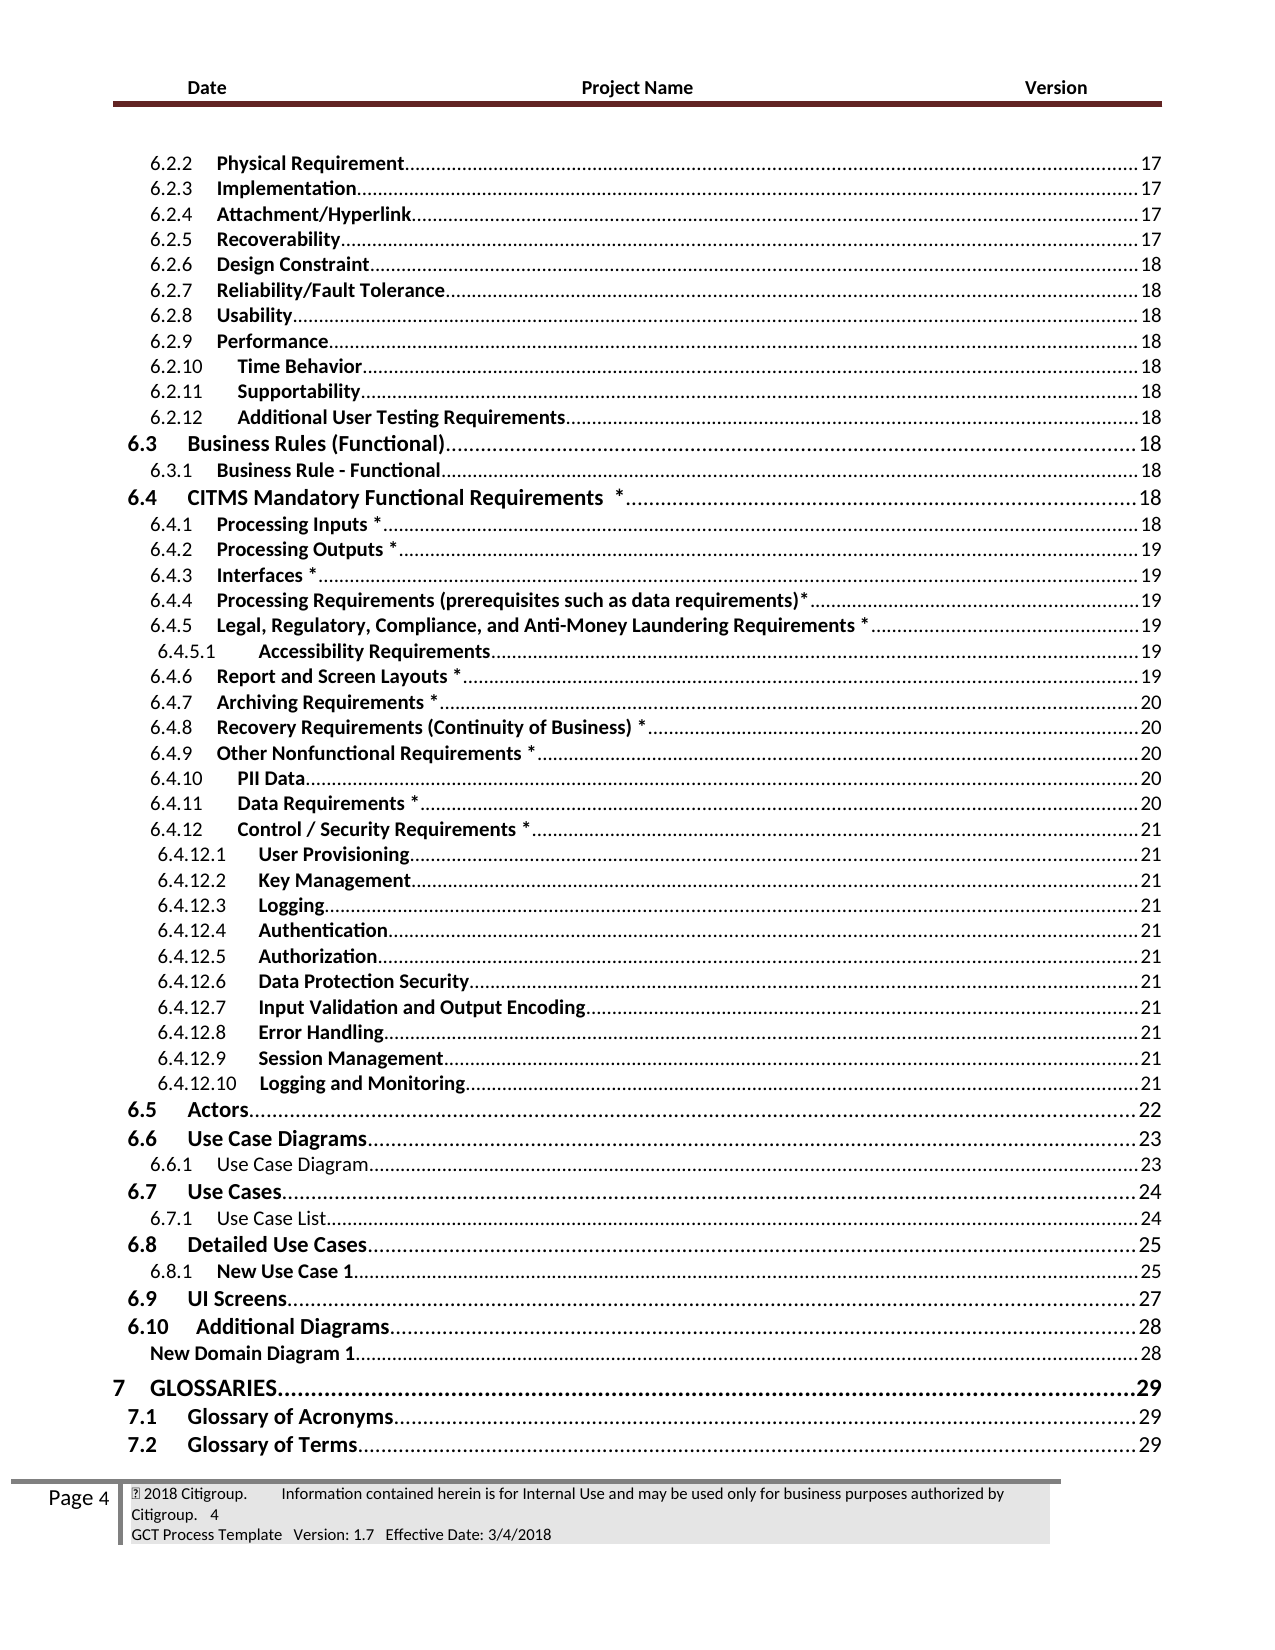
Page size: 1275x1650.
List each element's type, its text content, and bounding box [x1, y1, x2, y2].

text 6.7 Use Cases 24 [127, 1177, 1162, 1205]
text 6.2.6 Design Constraint 18 [150, 252, 1162, 277]
text 6.7.1 Use Case List 24 [150, 1205, 1162, 1231]
text 7.1 Glossary of Acronyms 29 [127, 1402, 1162, 1430]
text 6.4.10 PII Data 20 [150, 765, 1162, 791]
text 6.4.1 Processing Inputs * 18 [150, 511, 1162, 536]
text New Domain Diagram 1 28 [150, 1340, 1162, 1365]
text 6.3 Business Rules (Functional) 18 [127, 429, 1162, 458]
text 6.2.5 Recoverability 17 [150, 226, 1162, 252]
text 6.4.12.4 Authentication 21 [157, 918, 1162, 943]
text 6.4.12.2 Key Management 21 [157, 867, 1162, 892]
text 7.2 Glossary of Terms 29 [127, 1430, 1162, 1458]
text 6.4.12.10 Logging and Monitoring 21 [157, 1070, 1162, 1096]
text 6.2.3 Implementation 17 [150, 175, 1162, 201]
text 6.2.12 Additional User Testing Requirements 18 [150, 404, 1162, 429]
text 6.4.12.9 Session Management 21 [157, 1045, 1162, 1070]
text 6.3.1 Business Rule - Functional 18 [150, 458, 1162, 483]
text 6.2.4 Attachment/Hyperlink 17 [150, 201, 1162, 226]
text 6.2.10 Time Behavior 18 [150, 353, 1162, 379]
text 6.4.11 Data Requirements * 20 [150, 791, 1162, 816]
text 6.2.8 Usability 18 [150, 302, 1162, 328]
text 6.4.12.5 Authorization 21 [157, 943, 1162, 968]
text 6.2.11 Supportability 18 [150, 379, 1162, 404]
text 6.4.2 Processing Outputs * 19 [150, 536, 1162, 562]
text 6.4.12.6 Data Protection Security 21 [157, 968, 1162, 994]
text 6.4.12 Control / Security Requirements * 21 [150, 816, 1162, 841]
text 6.4.12.7 Input Validation and Output Encoding 21 [157, 994, 1162, 1019]
text 6.4.7 Archiving Requirements * 20 [150, 689, 1162, 714]
text 6.4.3 Interfaces * 19 [150, 562, 1162, 587]
text 6.4 CITMS Mandatory Functional Requirements * 18 [127, 483, 1162, 511]
text 6.10 Additional Diagrams 28 [127, 1312, 1162, 1340]
text 6.6 Use Case Diagrams 23 [127, 1124, 1162, 1152]
text 7 Glossaries 29 [112, 1372, 1162, 1402]
text 6.4.6 Report and Screen Layouts * 19 [150, 663, 1162, 689]
text 6.2.2 Physical Requirement 17 [150, 150, 1162, 175]
text 6.4.12.3 Logging 21 [157, 892, 1162, 918]
text 6.2.9 Performance 18 [150, 328, 1162, 353]
text 6.4.5.1 Accessibility Requirements 19 [157, 638, 1162, 663]
text 6.4.9 Other Nonfunctional Requirements * 20 [150, 740, 1162, 765]
text 6.4.12.8 Error Handling 21 [157, 1019, 1162, 1045]
text 6.8 Detailed Use Cases 25 [127, 1231, 1162, 1258]
text 6.6.1 Use Case Diagram 23 [150, 1152, 1162, 1177]
text 6.8.1 New Use Case 1 25 [150, 1258, 1162, 1284]
text 6.4.12.1 User Provisioning 21 [157, 841, 1162, 867]
text 6.4.5 Legal, Regulatory, Compliance, and Anti-Money Laundering Requirements * 19 [150, 613, 1162, 638]
text 6.4.4 Processing Requirements (prerequisites such as data requirements)* 19 [150, 587, 1162, 613]
text 6.4.8 Recovery Requirements (Continuity of Business) * 20 [150, 714, 1162, 740]
text 6.5 Actors 22 [127, 1096, 1162, 1124]
text 6.9 UI Screens 27 [127, 1284, 1162, 1312]
text 6.2.7 Reliability/Fault Tolerance 18 [150, 277, 1162, 302]
